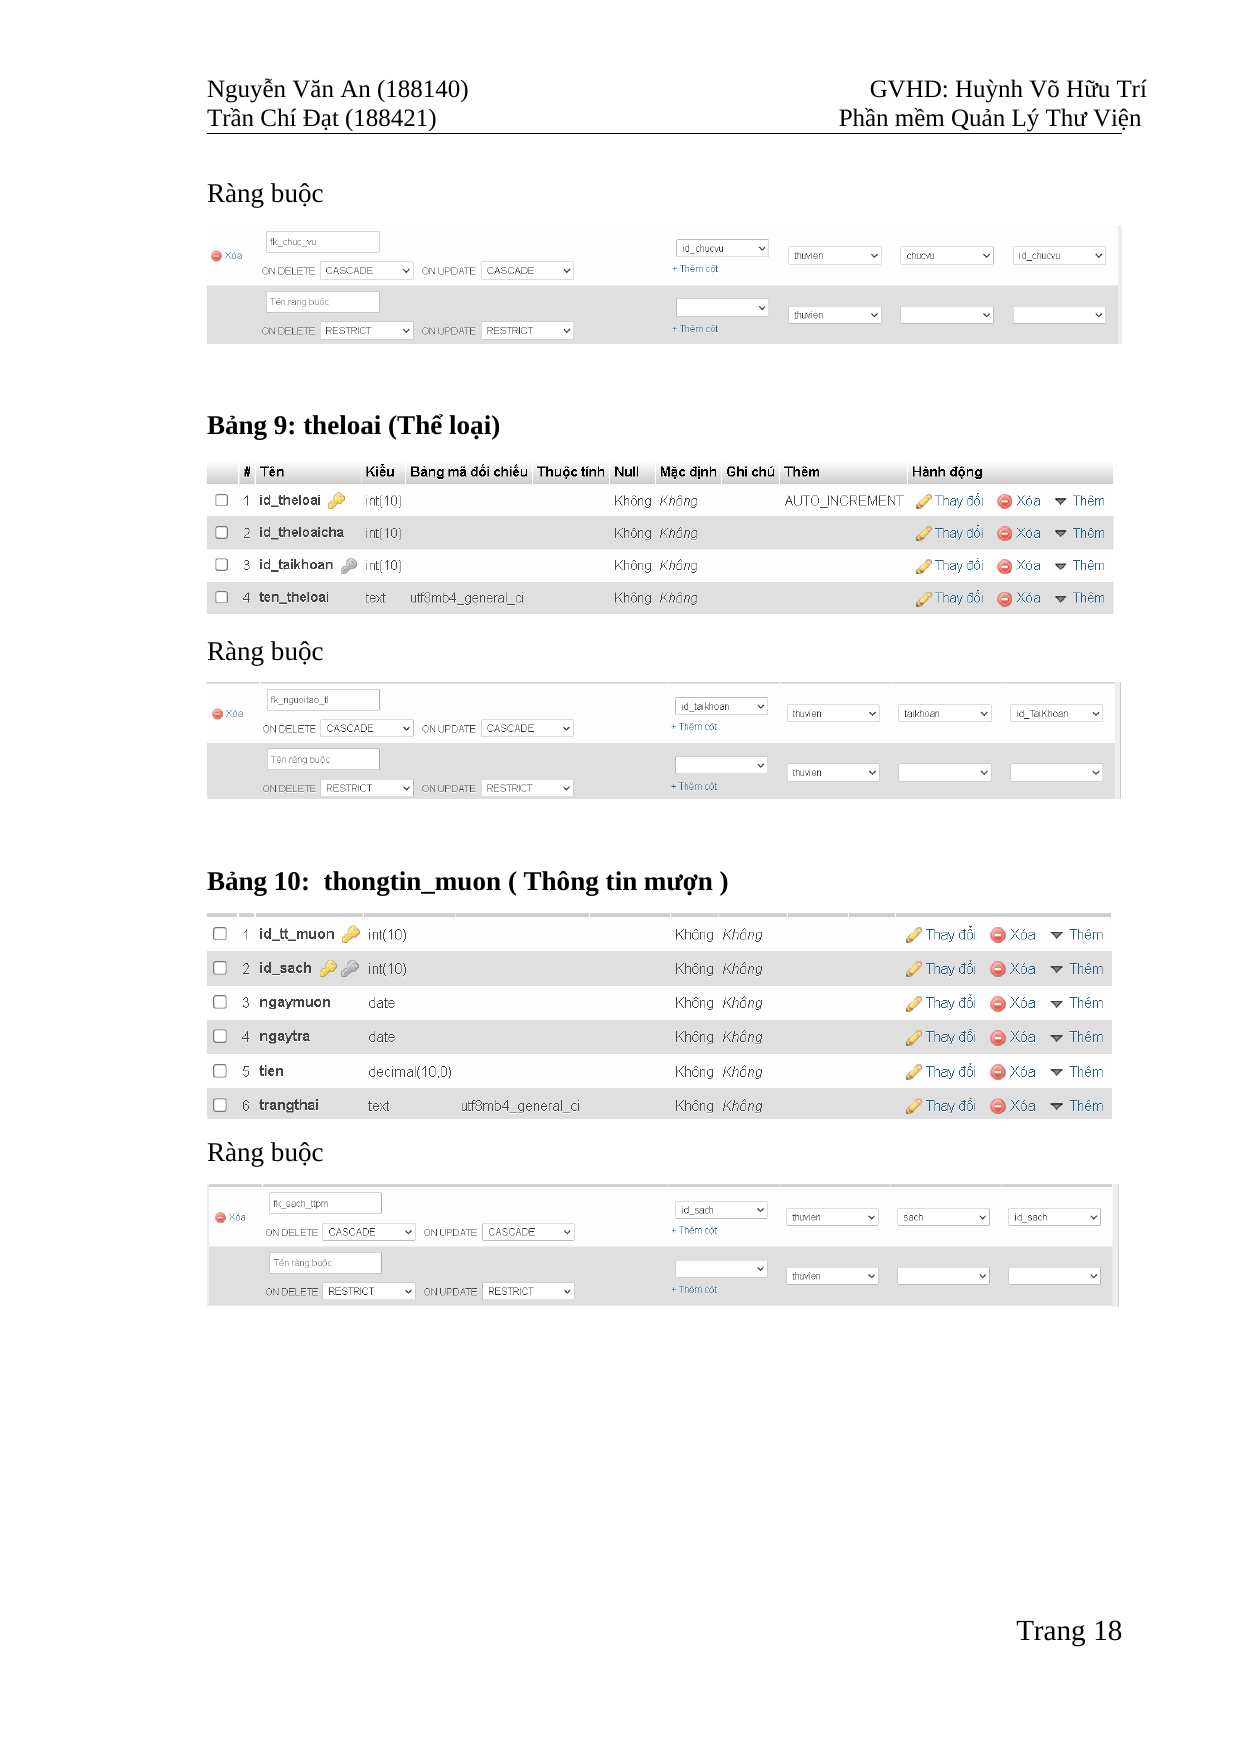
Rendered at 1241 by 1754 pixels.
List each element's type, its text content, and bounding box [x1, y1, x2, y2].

text Ràng buộc [207, 1137, 1122, 1168]
picture [206, 913, 1123, 1119]
picture [206, 225, 1123, 344]
text Bảng 9: theloai (Thể loại) [207, 409, 1122, 440]
text Bảng 10: thongtin_muon ( Thông tin mượn ) [207, 865, 1122, 896]
picture [206, 1184, 1123, 1307]
text Ràng buộc [207, 177, 1122, 208]
picture [206, 682, 1123, 799]
picture [206, 457, 1123, 617]
text Ràng buộc [207, 634, 1122, 666]
